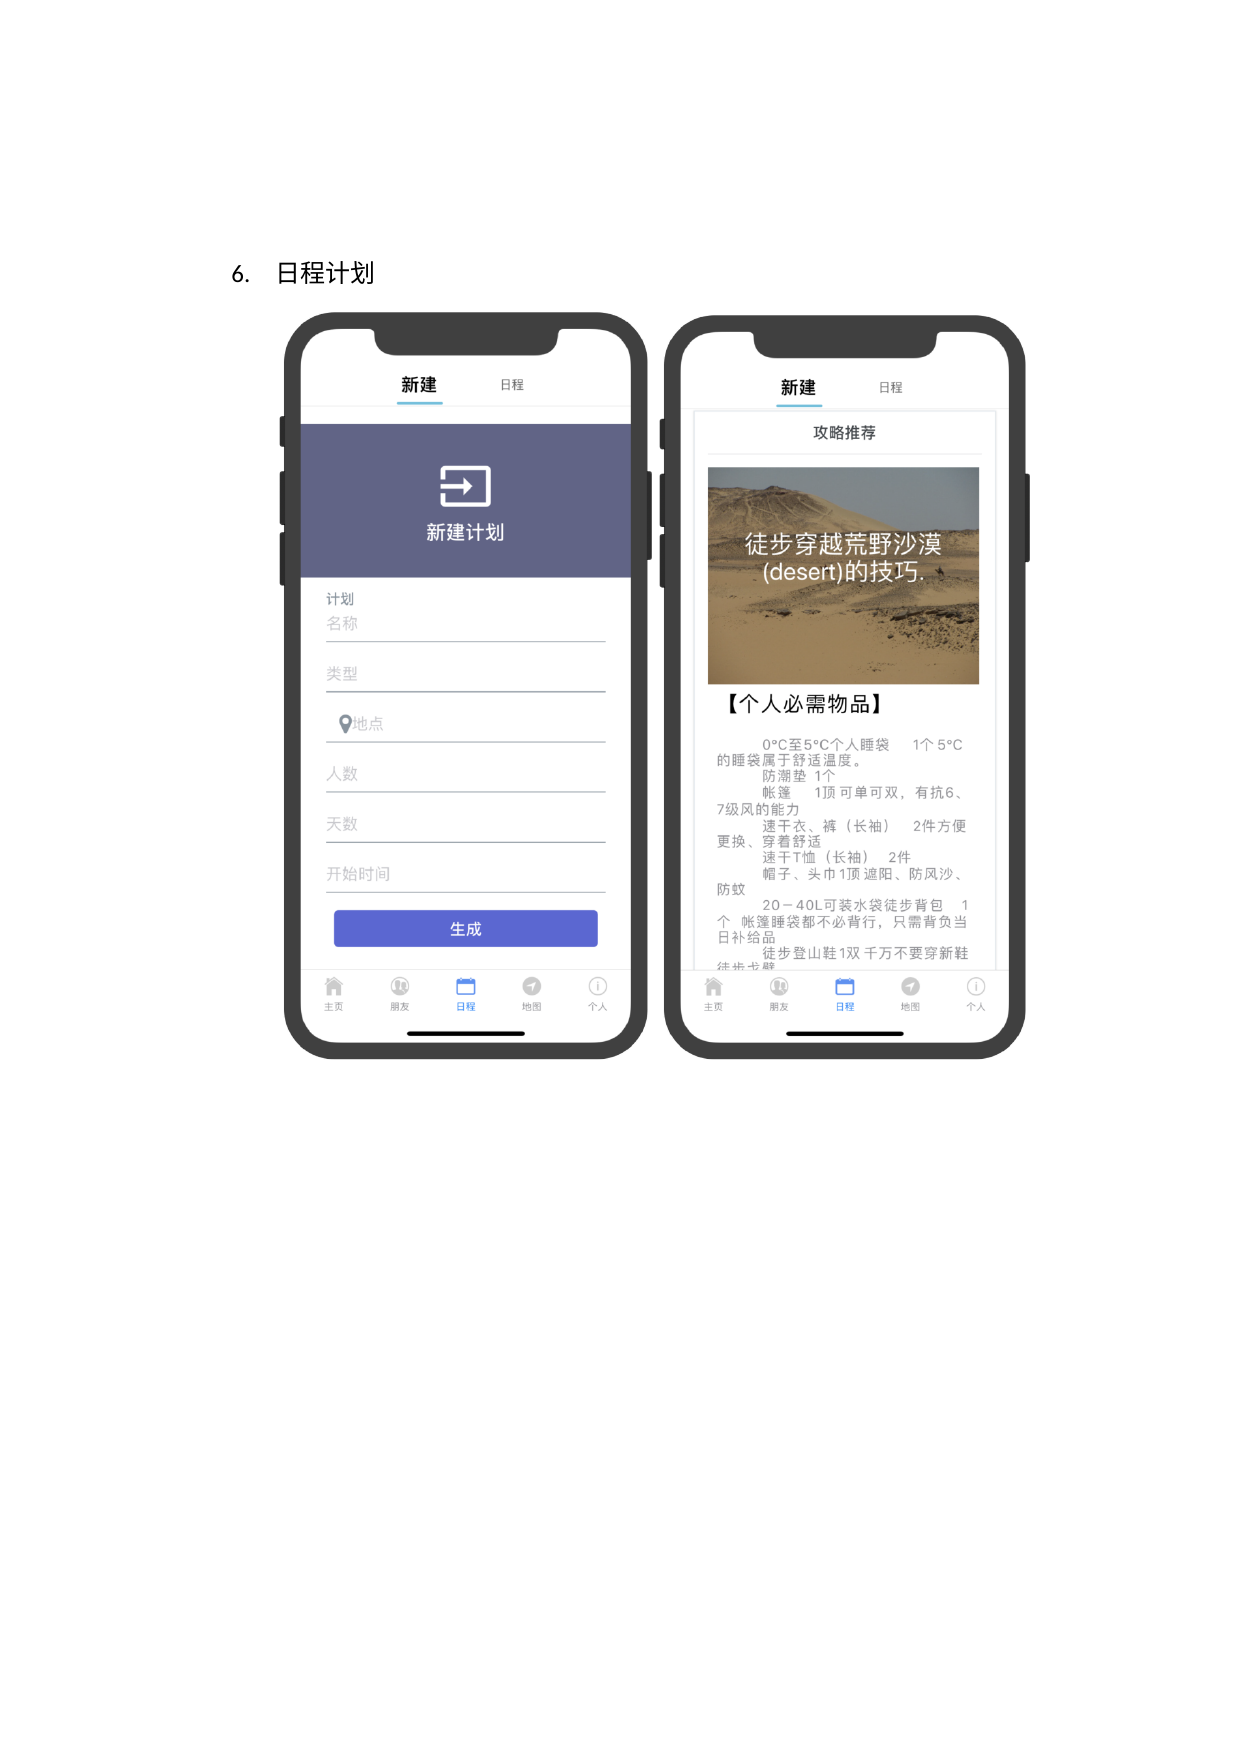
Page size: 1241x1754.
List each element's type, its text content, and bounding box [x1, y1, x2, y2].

list 日程计划 [231, 239, 1053, 304]
picture [275, 311, 1034, 1060]
